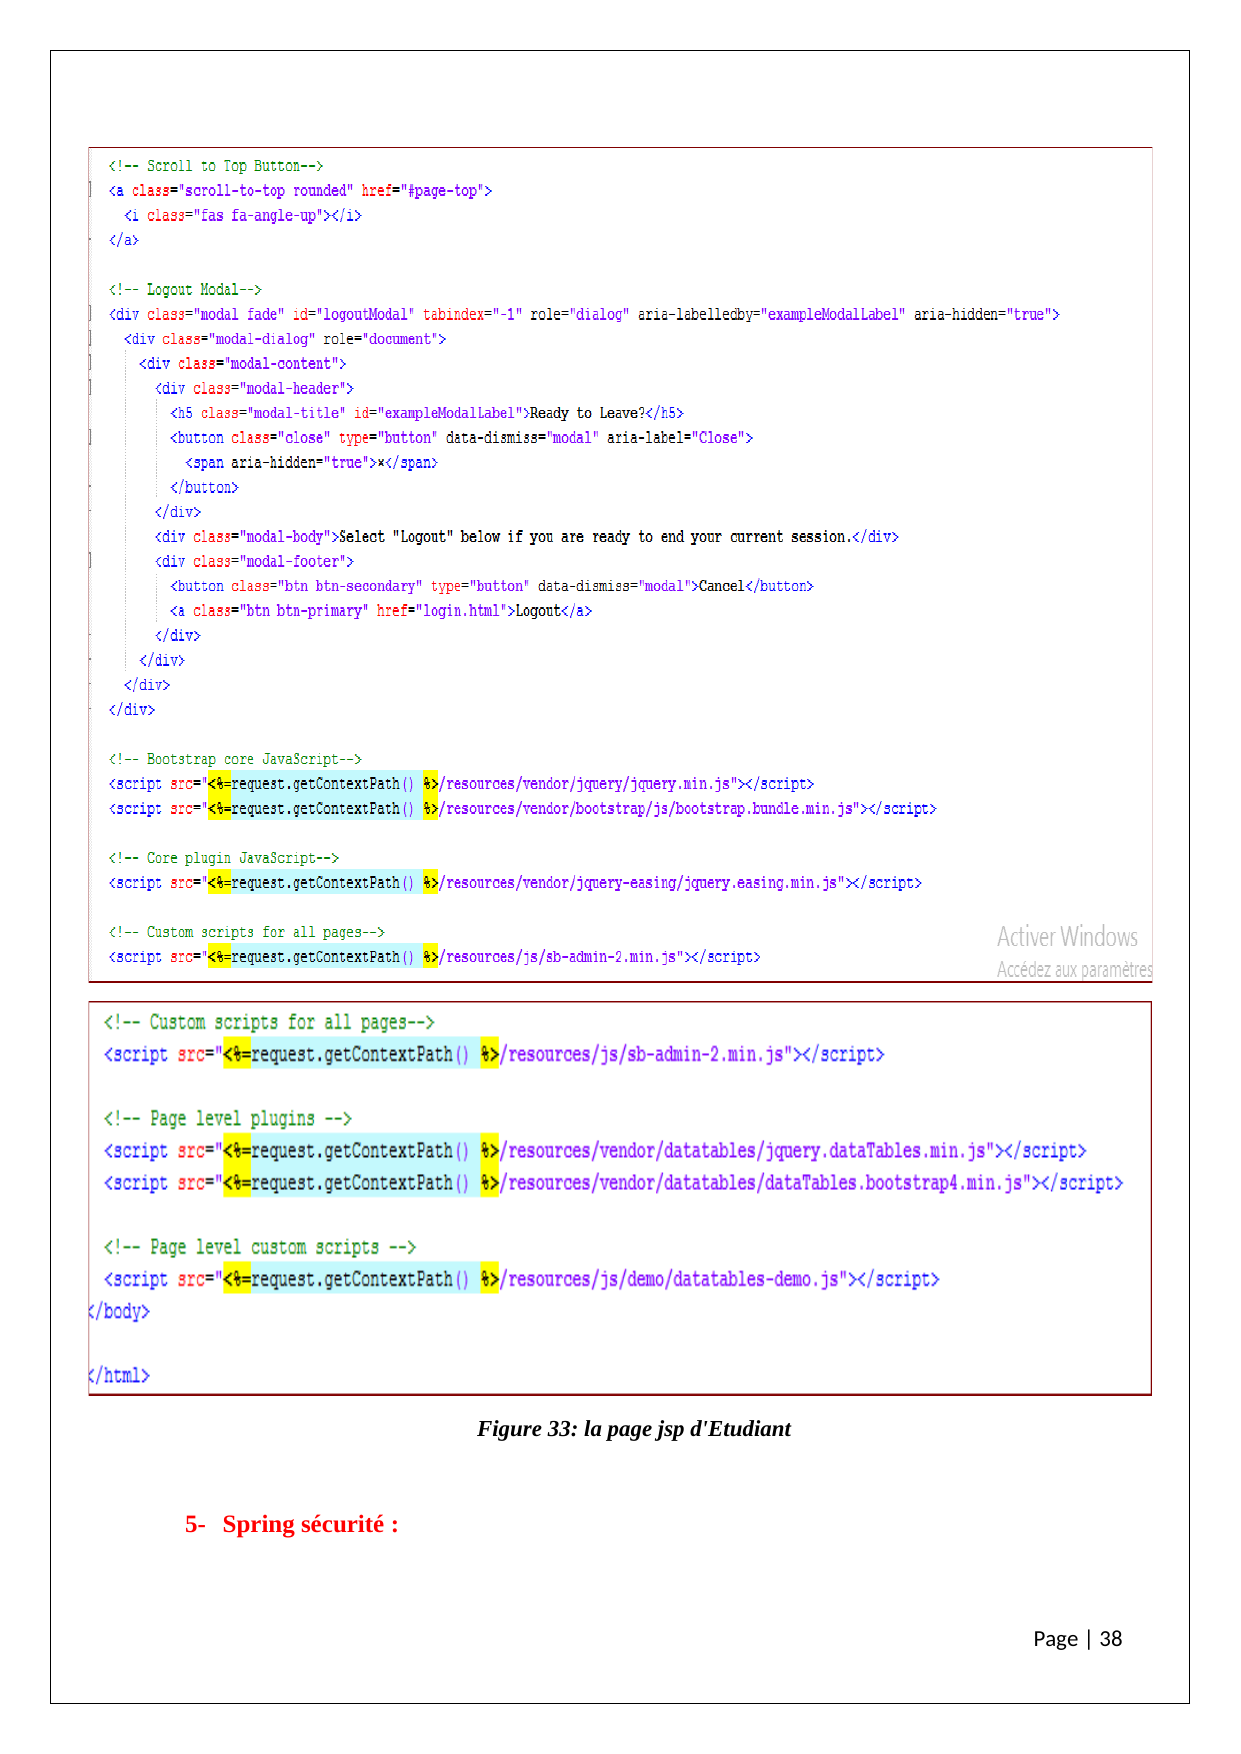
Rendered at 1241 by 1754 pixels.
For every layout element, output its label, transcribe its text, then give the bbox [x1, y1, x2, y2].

subtitle Spring sécurité : [185, 1509, 1122, 1538]
picture [88, 1001, 1152, 1396]
text Figure 33: la page jsp d'Etudiant [147, 1415, 1122, 1441]
picture [88, 147, 1153, 983]
